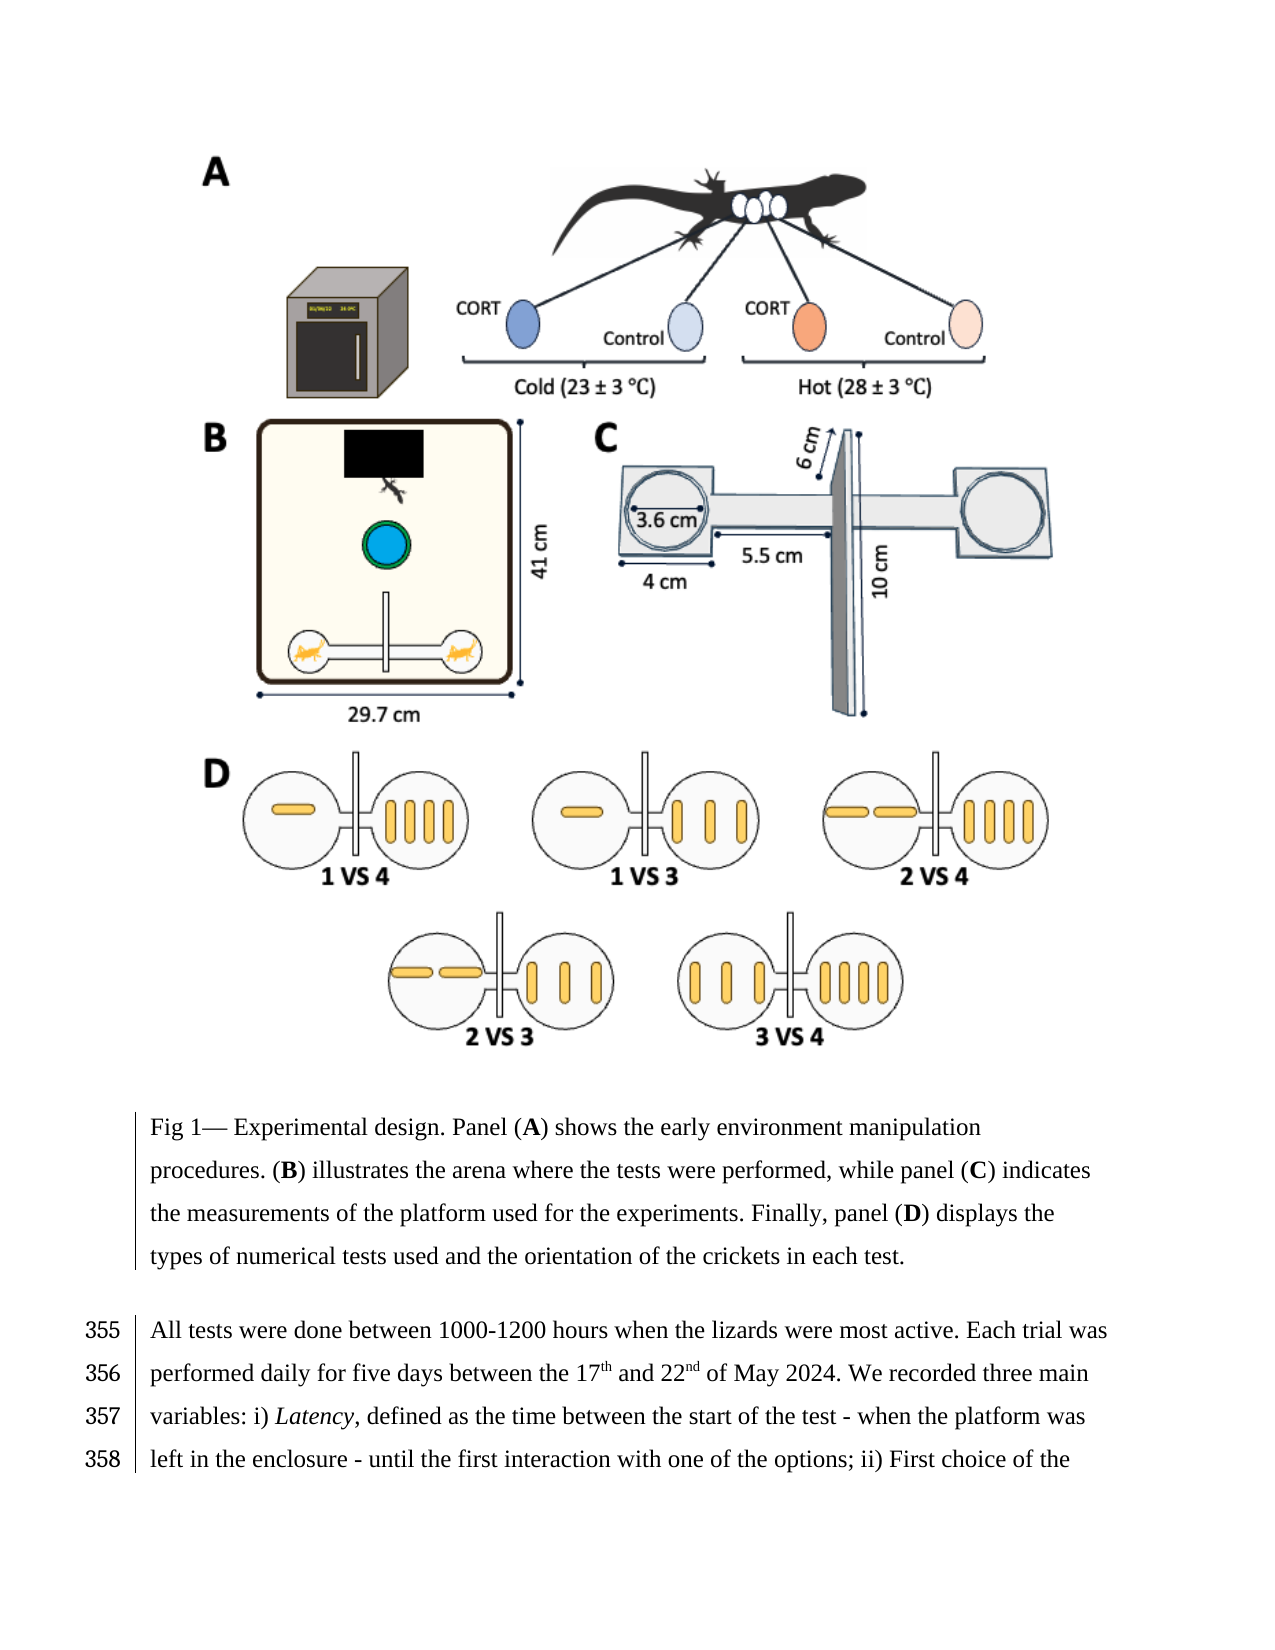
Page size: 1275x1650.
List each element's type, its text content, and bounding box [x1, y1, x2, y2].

table_header Fig 1— Experimental design. Panel (A) shows the early environment manipulation procedures. (B) illustrates the arena where the tests were performed, while panel (C) indicates the measurements of the platform used for the experiments. Finally, panel (D) displays the types of numerical tests used and the orientation of the crickets in each test. [139, 150, 1114, 1296]
picture [188, 150, 1064, 1062]
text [150, 1315, 1125, 1473]
